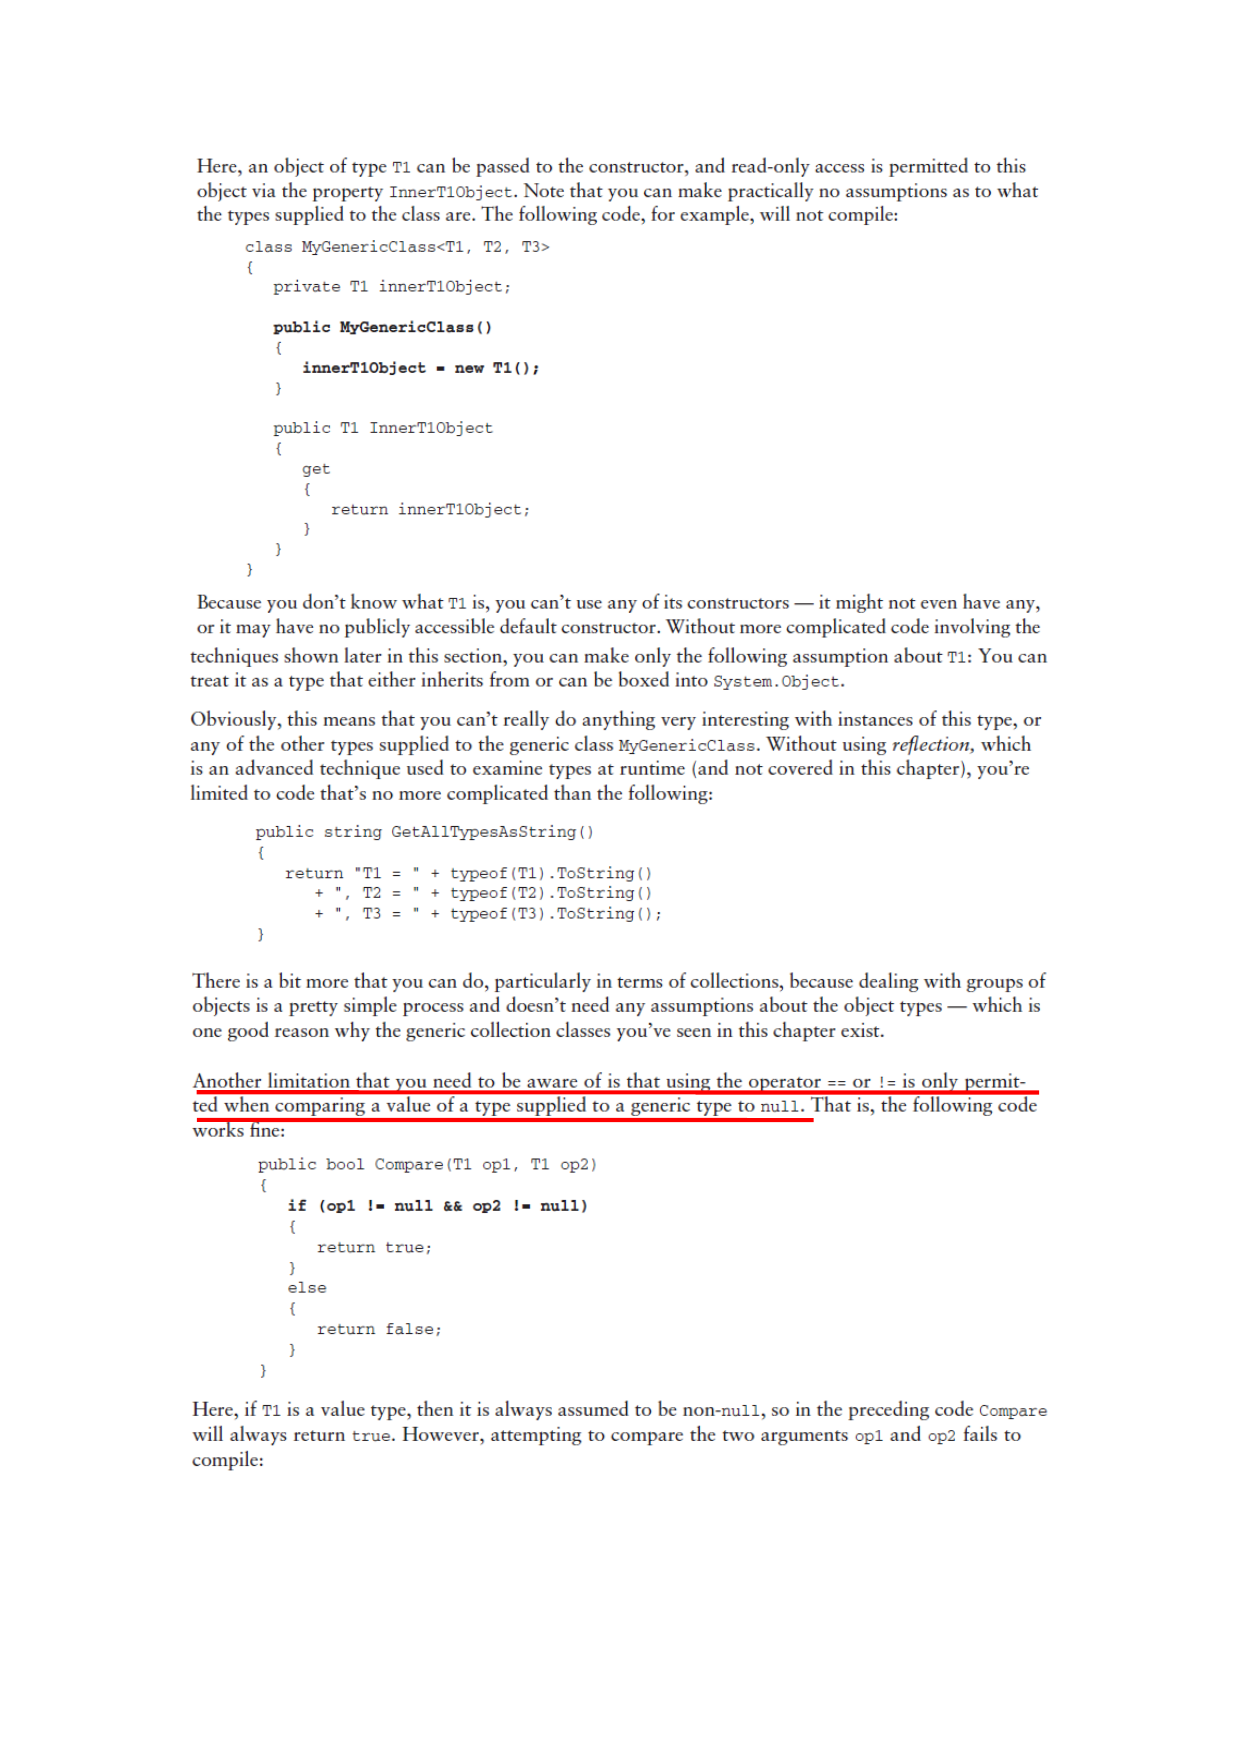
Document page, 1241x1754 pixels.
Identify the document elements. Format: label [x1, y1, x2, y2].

picture [187, 968, 1053, 1048]
picture [187, 150, 1053, 948]
picture [187, 1068, 1053, 1477]
